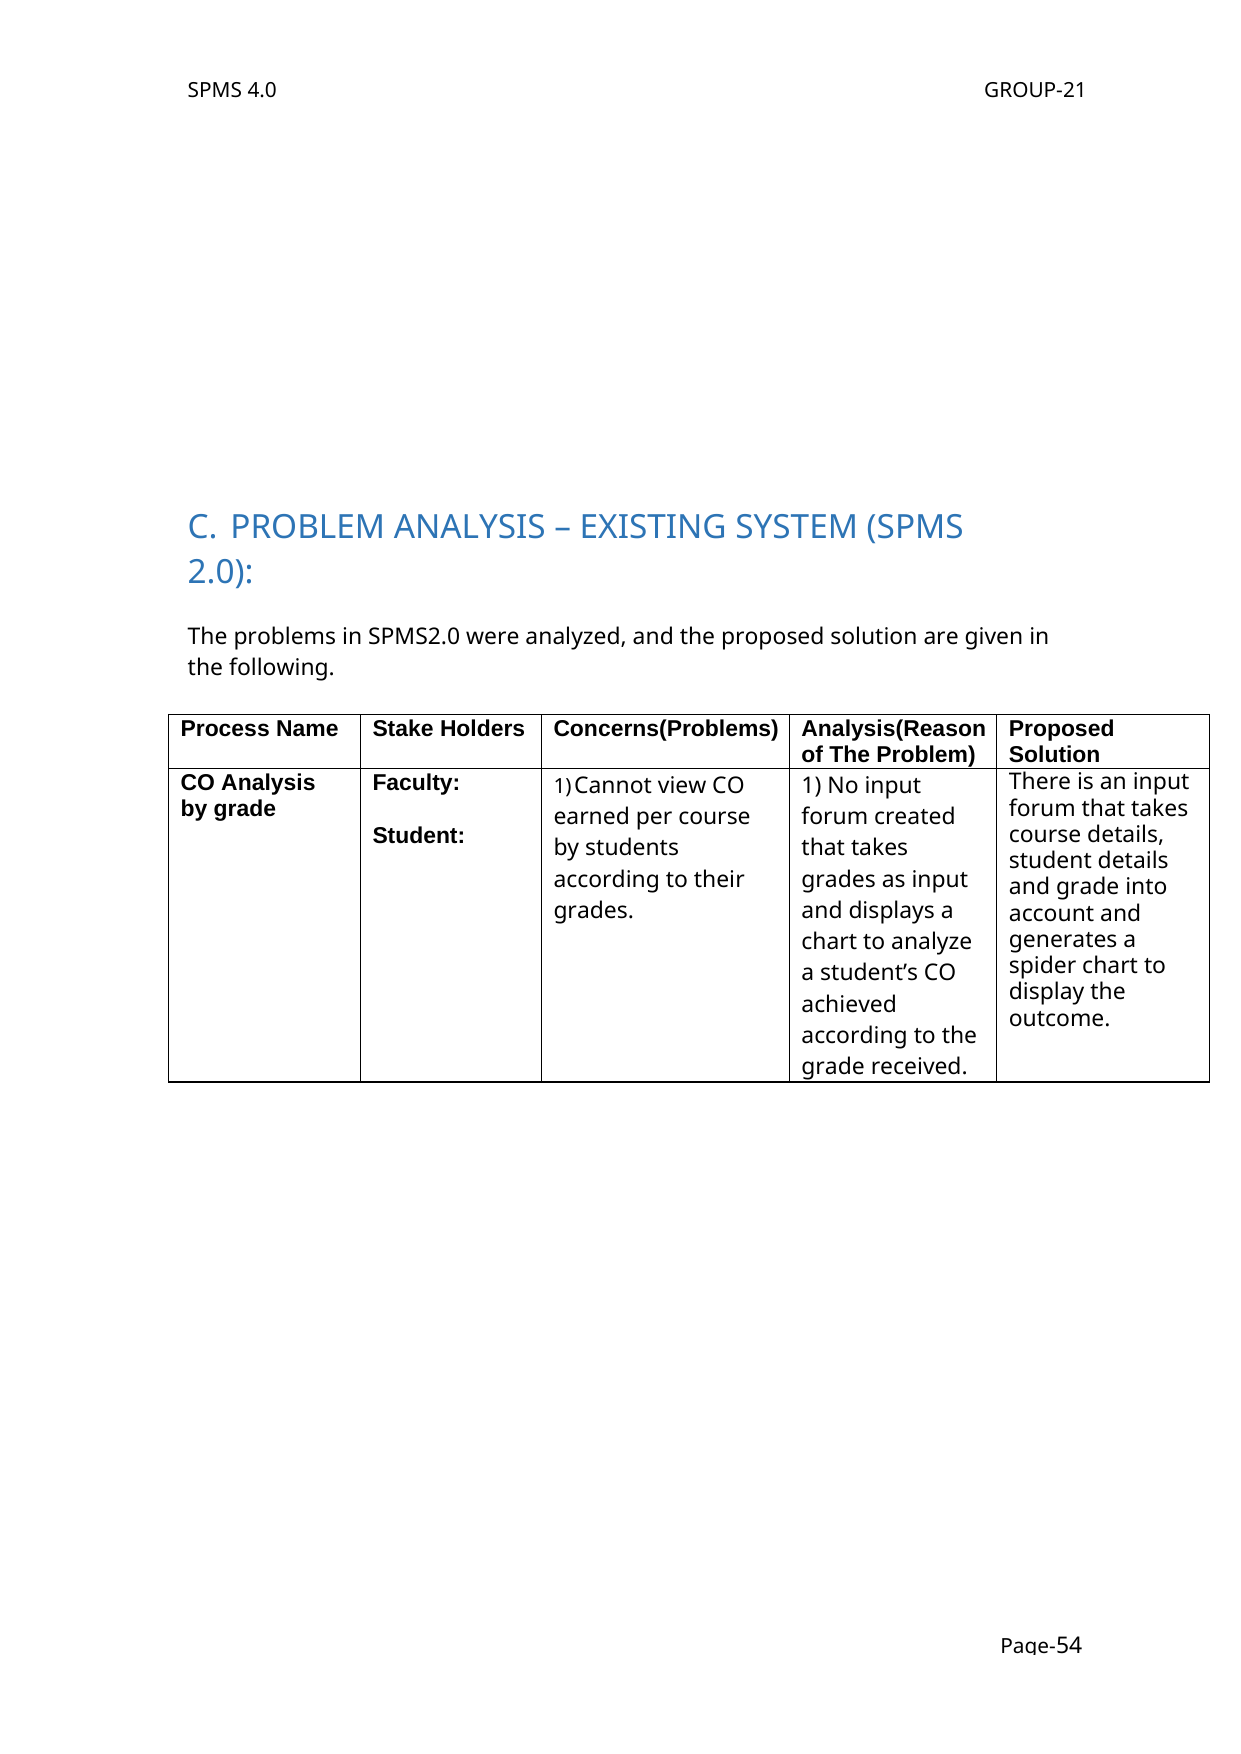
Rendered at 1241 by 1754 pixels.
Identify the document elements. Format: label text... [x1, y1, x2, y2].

table_header Stake Holders [361, 715, 541, 768]
table_header Analysis(Reason of The Problem) [790, 715, 996, 768]
table_header Proposed Solution [997, 715, 1209, 768]
table_cell Faculty: Student: [361, 769, 541, 1081]
text The problems in SPMS2.0 were analyzed, and the proposed solution are given in the following. [187, 620, 1050, 683]
subtitle PROBLEM ANALYSIS – EXISTING SYSTEM (SPMS 2.0): [187, 503, 1019, 594]
table_header Process Name [169, 715, 360, 768]
table_cell CO Analysis by grade [169, 769, 360, 1081]
table_cell 1) No input forum created that takes grades as input and displays a chart to analyze a student’s CO achieved according to the grade received. [790, 769, 996, 1081]
table_header Concerns(Problems) [542, 715, 789, 768]
table_cell There is an input forum that takes course details, student details and grade into account and generates a spider chart to display the outcome. [997, 769, 1209, 1081]
table_cell Cannot view CO earned per course by students according to their grades. [542, 769, 789, 1081]
